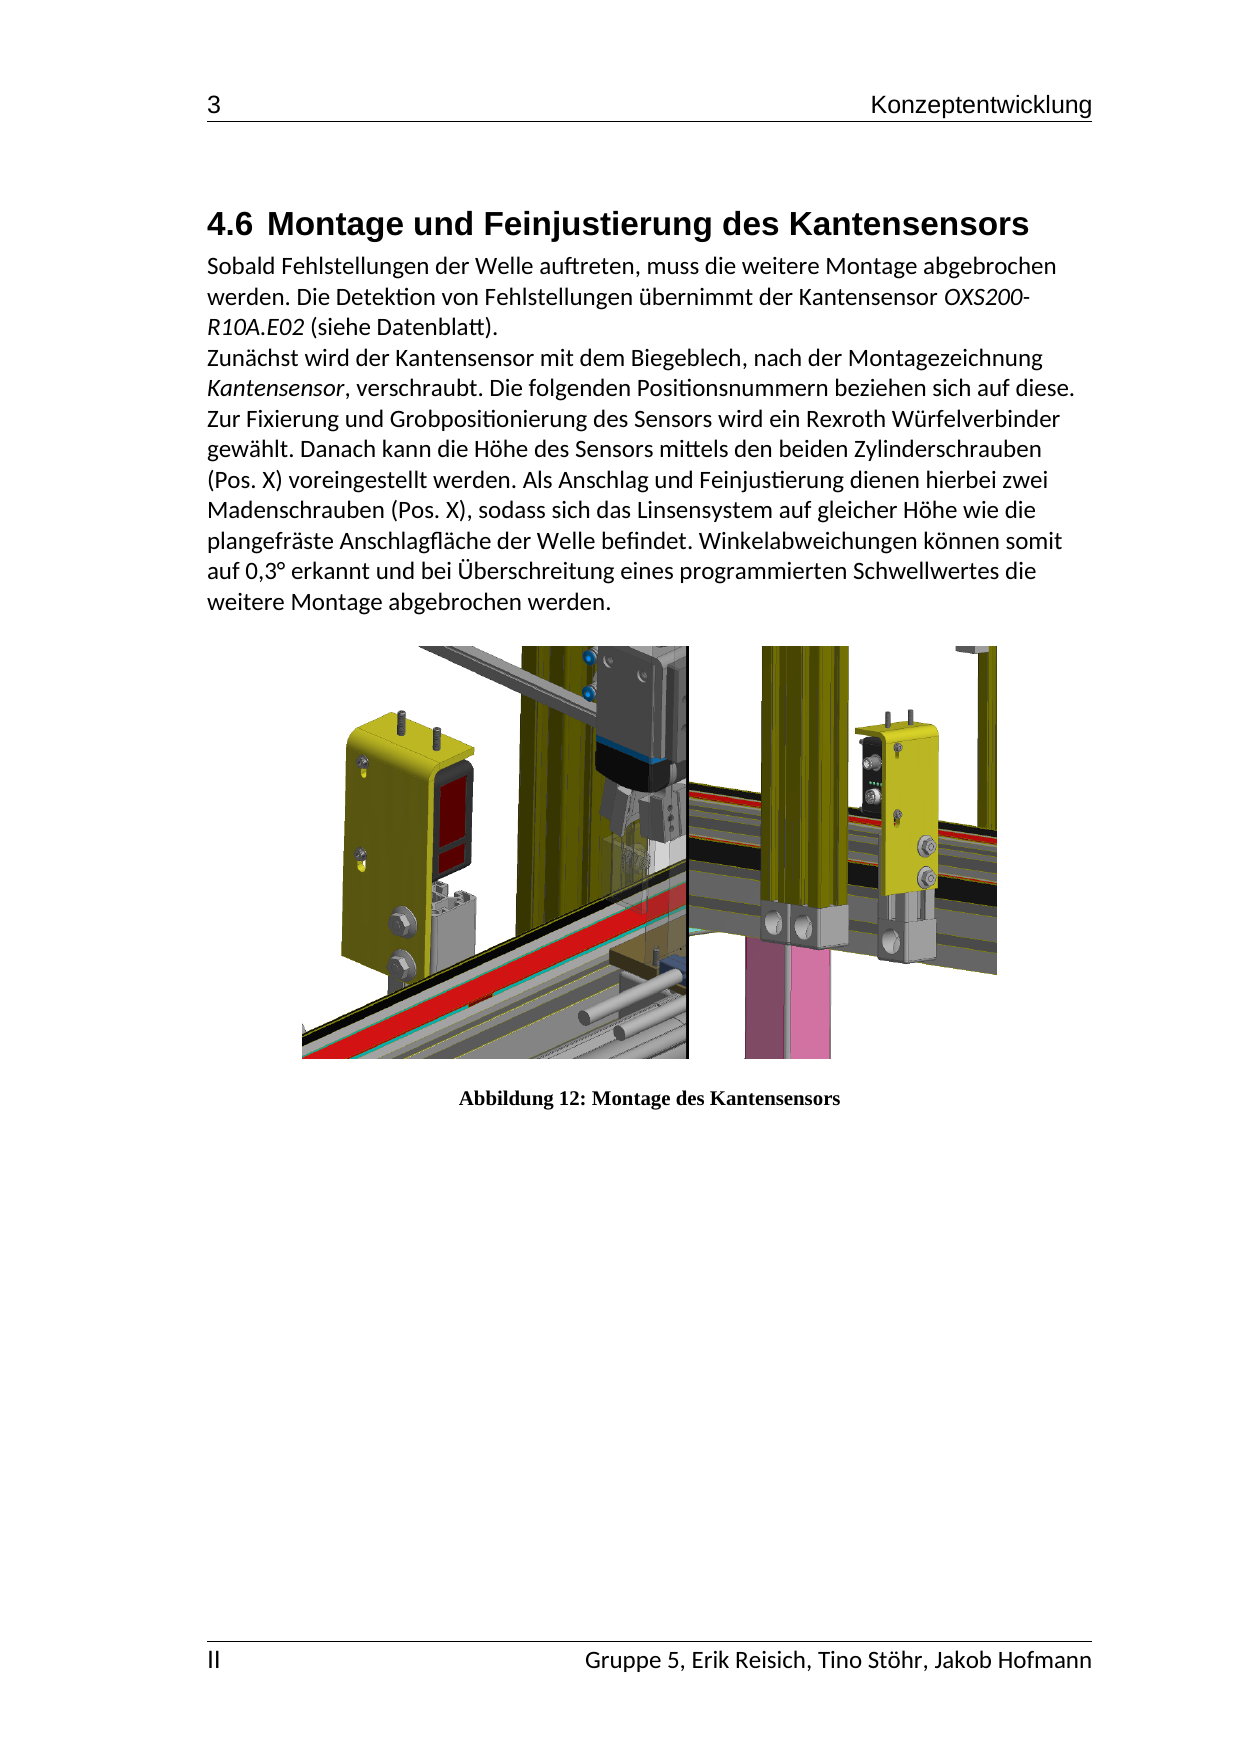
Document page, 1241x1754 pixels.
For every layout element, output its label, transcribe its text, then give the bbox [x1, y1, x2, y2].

text Zunächst wird der Kantensensor mit dem Biegeblech, nach der Montagezeichnung Kantensensor, verschraubt. Die folgenden Positionsnummern beziehen sich auf diese. Zur Fixierung und Grobpositionierung des Sensors wird ein Rexroth Würfelverbinder gewählt. Danach kann die Höhe des Sensors mittels den beiden Zylinderschrauben (Pos. X) voreingestellt werden. Als Anschlag und Feinjustierung dienen hierbei zwei Madenschrauben (Pos. X), sodass sich das Linsensystem auf gleicher Höhe wie die plangefräste Anschlagfläche der Welle befindet. Winkelabweichungen können somit auf 0,3° erkannt und bei Überschreitung eines programmierten Schwellwertes die weitere Montage abgebrochen werden. [207, 342, 1092, 617]
picture [302, 646, 997, 1060]
text Sobald Fehlstellungen der Welle auftreten, muss die weitere Montage abgebrochen werden. Die Detektion von Fehlstellungen übernimmt der Kantensensor OXS200-R10A.E02 (siehe Datenblatt). [207, 250, 1092, 342]
subtitle Montage und Feinjustierung des Kantensensors [207, 204, 1092, 243]
